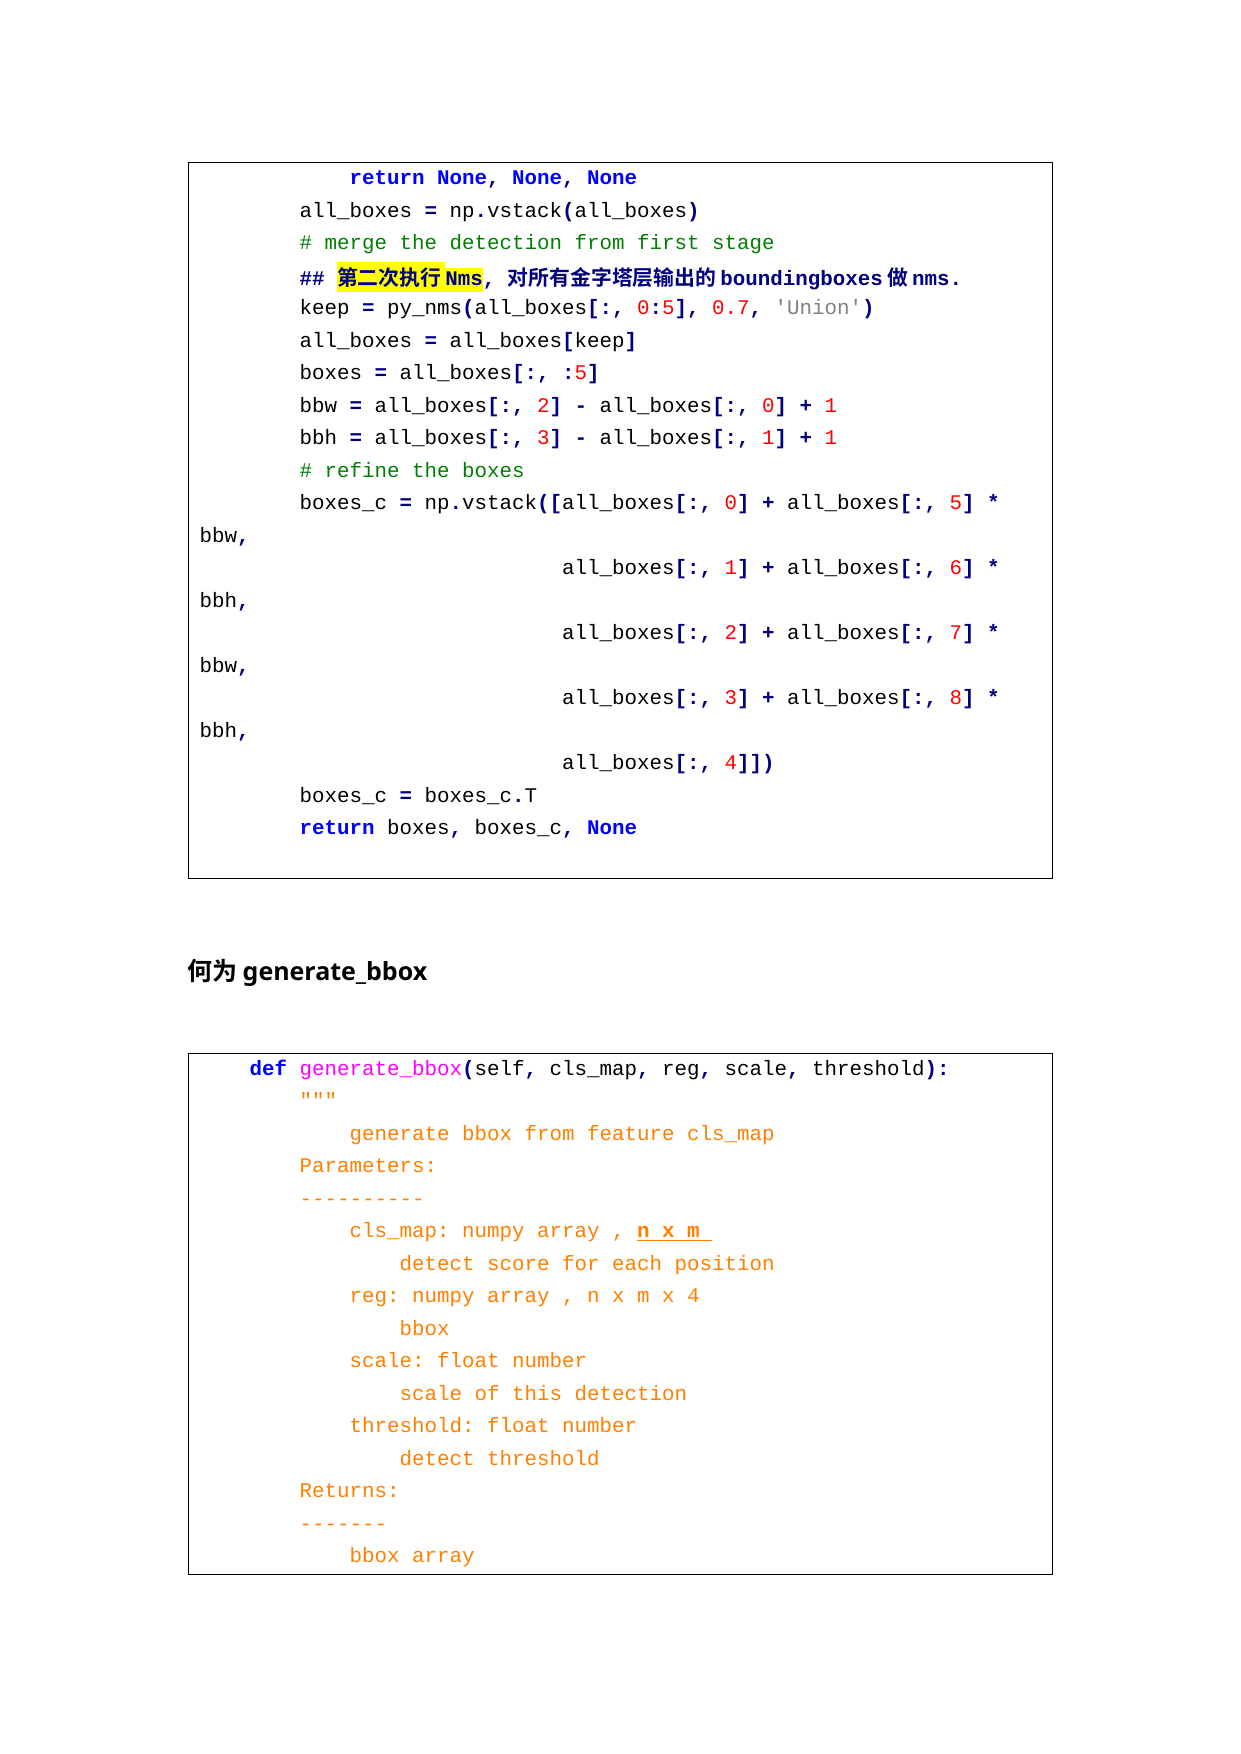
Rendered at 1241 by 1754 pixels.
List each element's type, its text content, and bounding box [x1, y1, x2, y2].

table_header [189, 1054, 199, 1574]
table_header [189, 163, 1052, 878]
subtitle 何为generate_bbox [187, 937, 1053, 1002]
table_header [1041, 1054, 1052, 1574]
